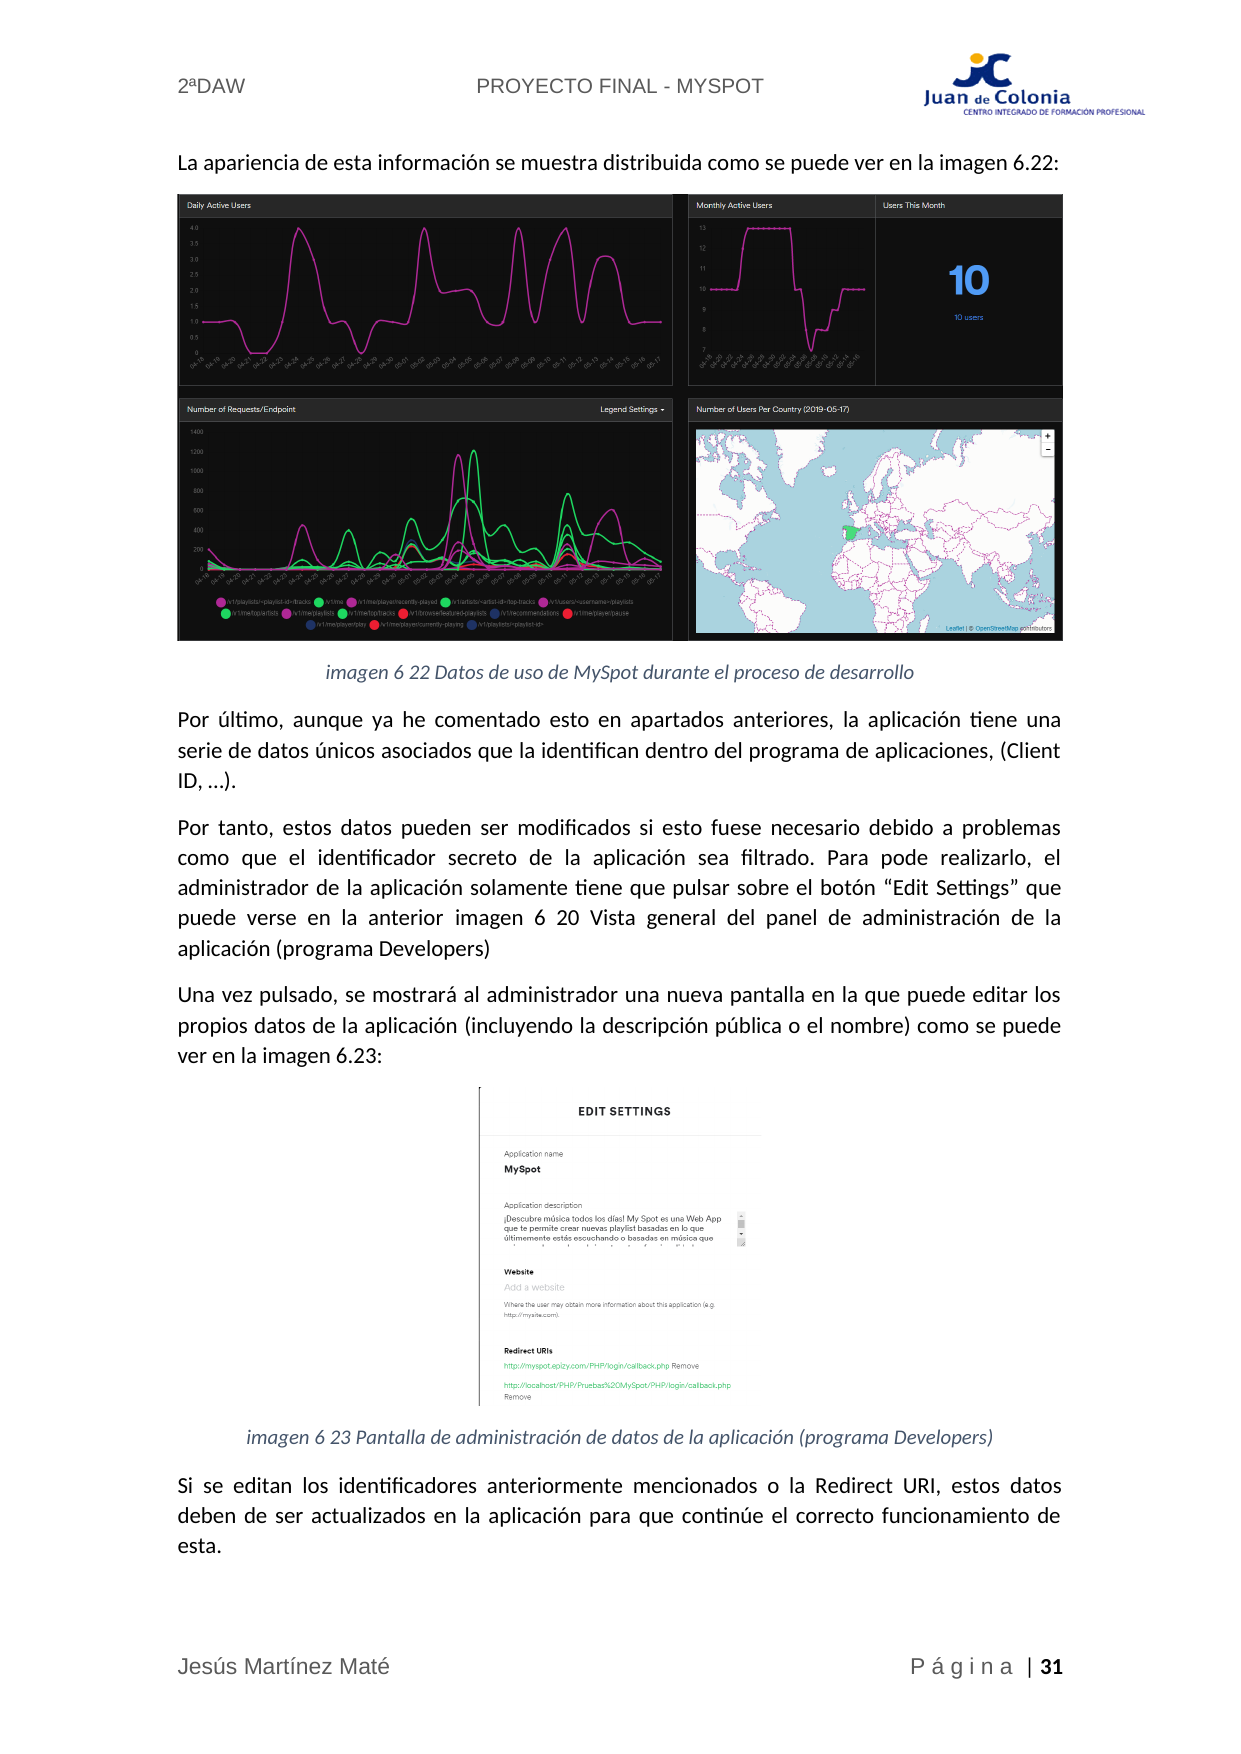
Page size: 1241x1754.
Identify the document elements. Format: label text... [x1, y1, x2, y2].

text imagen 6 22 Datos de uso de MySpot durante el proceso de desarrollo [177, 659, 1063, 685]
text imagen 6 23 Pantalla de administración de datos de la aplicación (programa Developers) [177, 1424, 1063, 1450]
text Una vez pulsado, se mostrará al administrador una nueva pantalla en la que puede editar los propios datos de la aplicación (incluyendo la descripción pública o el nombre) como se puede ver en la imagen 6.23: [177, 981, 1063, 1069]
text Por último, aunque ya he comentado esto en apartados anteriores, la aplicación tiene una serie de datos únicos asociados que la identifican dentro del programa de aplicaciones, (Client ID, …). [177, 706, 1063, 794]
picture [177, 194, 1063, 641]
text Por tanto, estos datos pueden ser modificados si esto fuese necesario debido a problemas como que el identificador secreto de la aplicación sea filtrado. Para pode realizarlo, el administrador de la aplicación solamente tiene que pulsar sobre el botón “Edit Settings” que puede verse en la anterior imagen 6 20 Vista general del panel de administración de la aplicación (programa Developers) [177, 813, 1063, 962]
text Si se editan los identificadores anteriormente mencionados o la Redirect URI, estos datos deben de ser actualizados en la aplicación para que continúe el correcto funcionamiento de esta. [177, 1471, 1063, 1559]
picture [478, 1087, 762, 1406]
picture [916, 46, 1154, 119]
text La apariencia de esta información se muestra distribuida como se puede ver en la imagen 6.22: [177, 148, 1063, 176]
